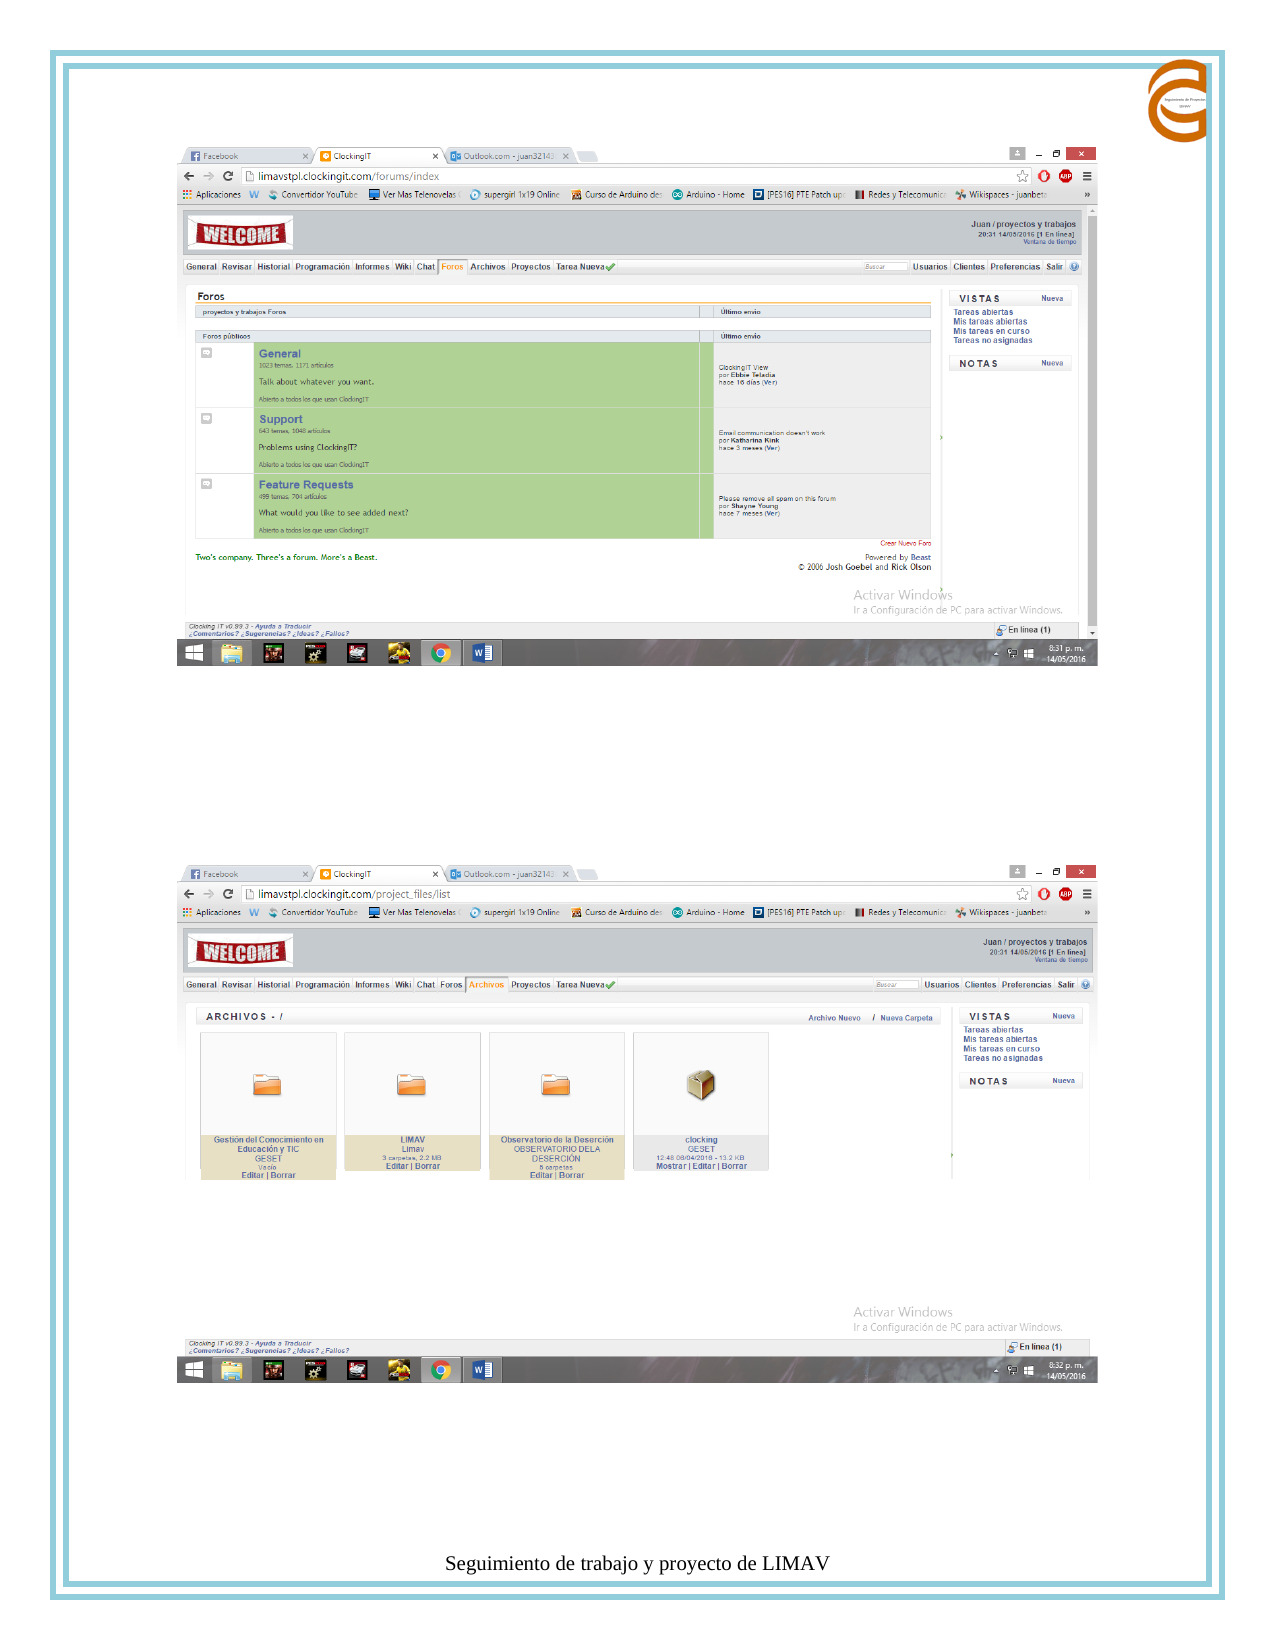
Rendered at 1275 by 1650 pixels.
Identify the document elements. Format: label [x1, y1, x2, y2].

picture [177, 147, 1098, 666]
picture [177, 865, 1098, 1383]
picture [1138, 56, 1218, 144]
